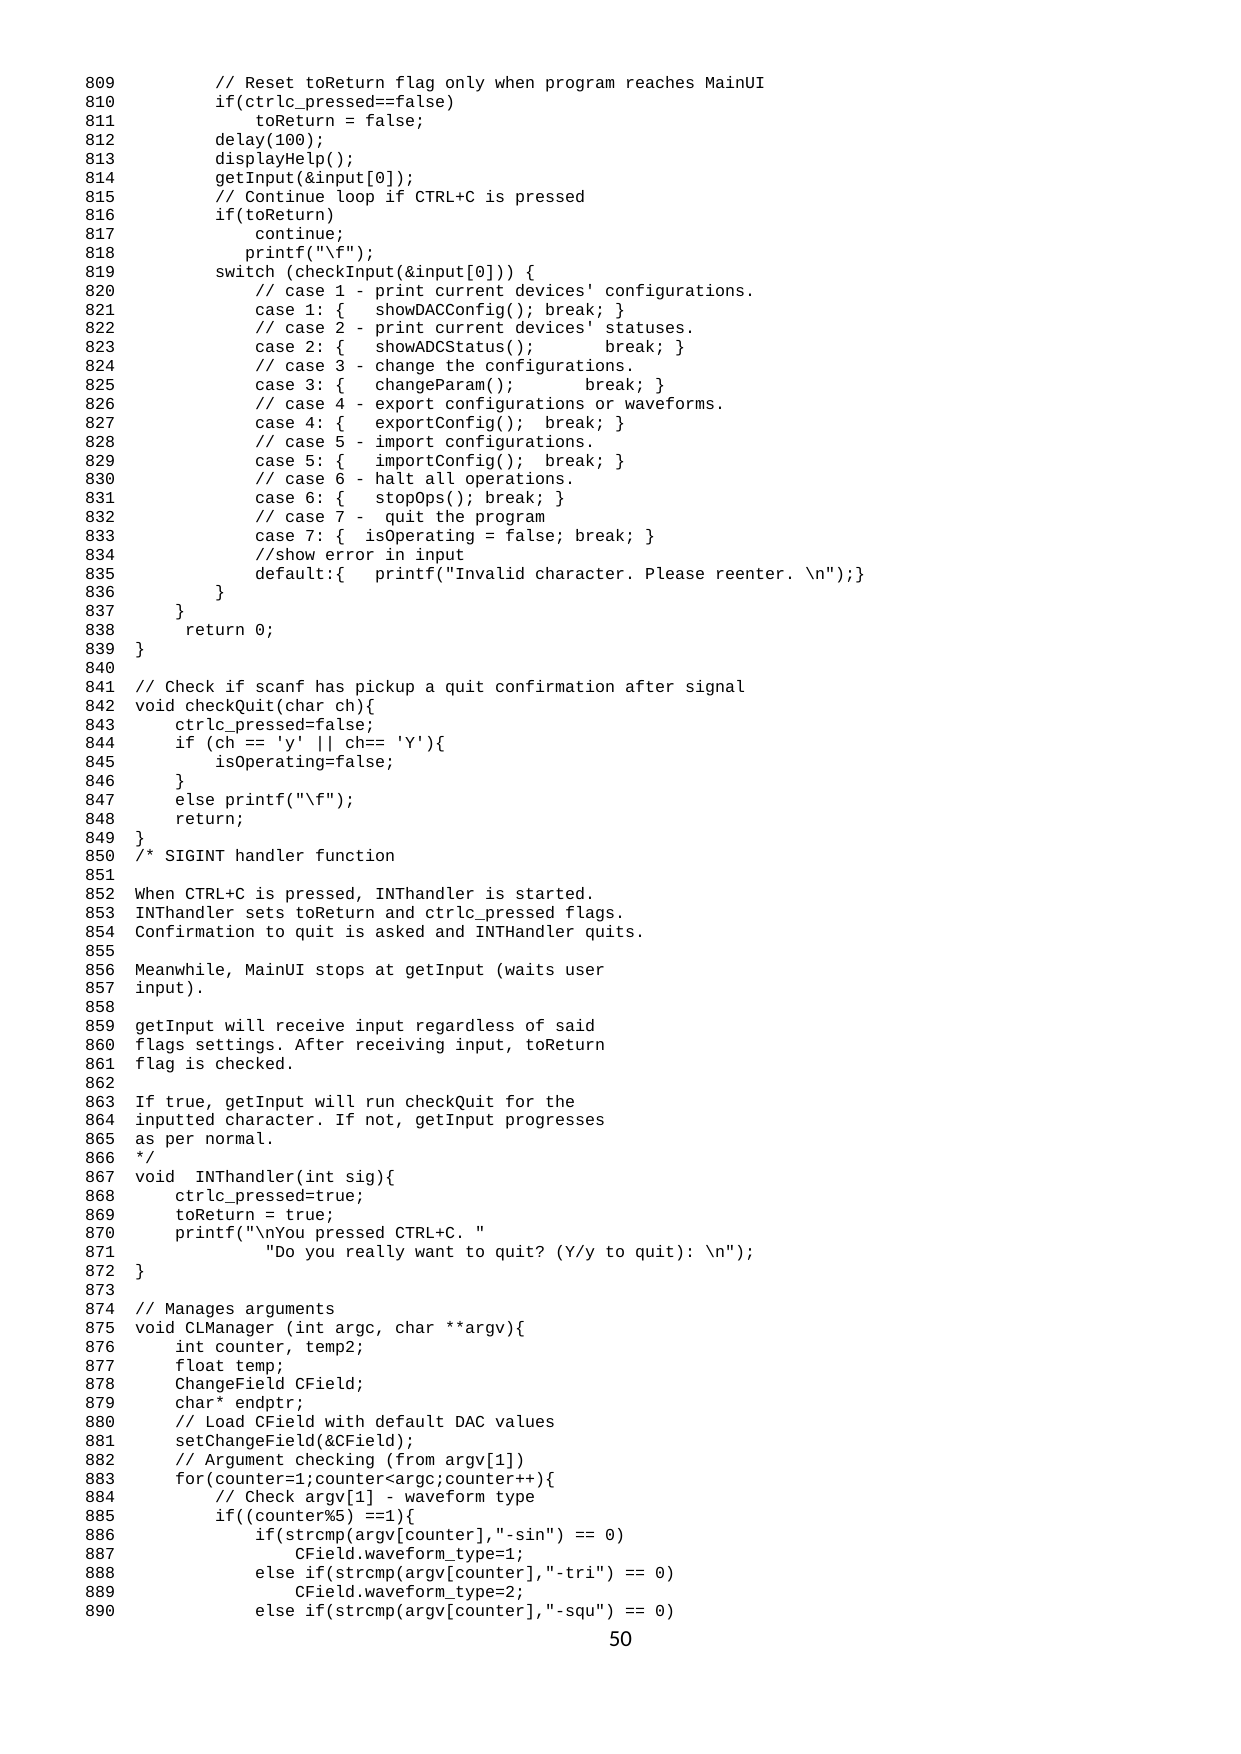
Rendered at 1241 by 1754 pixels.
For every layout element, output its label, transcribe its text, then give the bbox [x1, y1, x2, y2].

text 856 Meanwhile, MainUI stops at getInput (waits user [75, 961, 1165, 980]
text 869 toReturn = true; [75, 1206, 1165, 1225]
text 812 delay(100); [75, 132, 1165, 150]
text 823 case 2: { showADCStatus(); break; } [75, 339, 1165, 358]
text 830 // case 6 - halt all operations. [75, 471, 1165, 490]
text 850 /* SIGINT handler function [75, 848, 1165, 867]
text 853 INThandler sets toReturn and ctrlc_pressed flags. [75, 904, 1165, 923]
text 813 displayHelp(); [75, 150, 1165, 169]
text 880 // Load CField with default DAC values [75, 1414, 1165, 1432]
text 828 // case 5 - import configurations. [75, 433, 1165, 452]
text 888 else if(strcmp(argv[counter],"-tri") == 0) [75, 1564, 1165, 1583]
text 851 [75, 867, 1165, 886]
text 818 printf("\f"); [75, 245, 1165, 263]
text 843 ctrlc_pressed=false; [75, 716, 1165, 735]
text 837 } [75, 603, 1165, 622]
text 811 toReturn = false; [75, 113, 1165, 132]
text 865 as per normal. [75, 1131, 1165, 1150]
text 857 input). [75, 980, 1165, 999]
text 815 // Continue loop if CTRL+C is pressed [75, 188, 1165, 207]
text 884 // Check argv[1] - waveform type [75, 1489, 1165, 1508]
text 816 if(toReturn) [75, 207, 1165, 226]
text 890 else if(strcmp(argv[counter],"-squ") == 0) [75, 1602, 1165, 1621]
text 873 [75, 1282, 1165, 1301]
text 877 float temp; [75, 1357, 1165, 1376]
text 858 [75, 999, 1165, 1018]
text 883 for(counter=1;counter<argc;counter++){ [75, 1470, 1165, 1489]
text 845 isOperating=false; [75, 754, 1165, 773]
text 859 getInput will receive input regardless of said [75, 1018, 1165, 1037]
text 819 switch (checkInput(&input[0])) { [75, 263, 1165, 282]
text 820 // case 1 - print current devices' configurations. [75, 282, 1165, 301]
text 821 case 1: { showDACConfig(); break; } [75, 301, 1165, 320]
text 870 printf("\nYou pressed CTRL+C. " [75, 1225, 1165, 1244]
text 875 void CLManager (int argc, char **argv){ [75, 1319, 1165, 1338]
text 846 } [75, 773, 1165, 791]
text 854 Confirmation to quit is asked and INTHandler quits. [75, 923, 1165, 942]
text 871 "Do you really want to quit? (Y/y to quit): \n"); [75, 1244, 1165, 1263]
text 885 if((counter%5) ==1){ [75, 1508, 1165, 1527]
text 822 // case 2 - print current devices' statuses. [75, 320, 1165, 339]
text 842 void checkQuit(char ch){ [75, 697, 1165, 716]
text 882 // Argument checking (from argv[1]) [75, 1451, 1165, 1470]
text 824 // case 3 - change the configurations. [75, 358, 1165, 377]
text 862 [75, 1074, 1165, 1093]
text 809 // Reset toReturn flag only when program reaches MainUI [75, 75, 1165, 94]
text 814 getInput(&input[0]); [75, 169, 1165, 188]
text 835 default:{ printf("Invalid character. Please reenter. \n");} [75, 565, 1165, 584]
text 827 case 4: { exportConfig(); break; } [75, 414, 1165, 433]
text 836 } [75, 584, 1165, 603]
text 860 flags settings. After receiving input, toReturn [75, 1037, 1165, 1055]
text 838 return 0; [75, 622, 1165, 641]
text 852 When CTRL+C is pressed, INThandler is started. [75, 886, 1165, 904]
text 817 continue; [75, 226, 1165, 245]
text 832 // case 7 - quit the program [75, 509, 1165, 527]
text 855 [75, 942, 1165, 961]
text 810 if(ctrlc_pressed==false) [75, 94, 1165, 113]
text 841 // Check if scanf has pickup a quit confirmation after signal [75, 678, 1165, 697]
text 826 // case 4 - export configurations or waveforms. [75, 396, 1165, 414]
text 829 case 5: { importConfig(); break; } [75, 452, 1165, 471]
text 864 inputted character. If not, getInput progresses [75, 1112, 1165, 1131]
text 839 } [75, 641, 1165, 659]
text 867 void INThandler(int sig){ [75, 1168, 1165, 1187]
text 866 */ [75, 1150, 1165, 1168]
text 881 setChangeField(&CField); [75, 1432, 1165, 1451]
text 861 flag is checked. [75, 1055, 1165, 1074]
text 844 if (ch == 'y' || ch== 'Y'){ [75, 735, 1165, 754]
text 872 } [75, 1263, 1165, 1282]
text 863 If true, getInput will run checkQuit for the [75, 1093, 1165, 1112]
text 878 ChangeField CField; [75, 1376, 1165, 1395]
text 874 // Manages arguments [75, 1301, 1165, 1319]
text 879 char* endptr; [75, 1395, 1165, 1414]
text 825 case 3: { changeParam(); break; } [75, 377, 1165, 396]
text 831 case 6: { stopOps(); break; } [75, 490, 1165, 509]
text 833 case 7: { isOperating = false; break; } [75, 527, 1165, 546]
text 889 CField.waveform_type=2; [75, 1583, 1165, 1602]
text 847 else printf("\f"); [75, 791, 1165, 810]
text 887 CField.waveform_type=1; [75, 1546, 1165, 1564]
text 849 } [75, 829, 1165, 848]
text 886 if(strcmp(argv[counter],"-sin") == 0) [75, 1527, 1165, 1546]
text 840 [75, 659, 1165, 678]
text 868 ctrlc_pressed=true; [75, 1187, 1165, 1206]
text 834 //show error in input [75, 546, 1165, 565]
text 876 int counter, temp2; [75, 1338, 1165, 1357]
text 848 return; [75, 810, 1165, 829]
